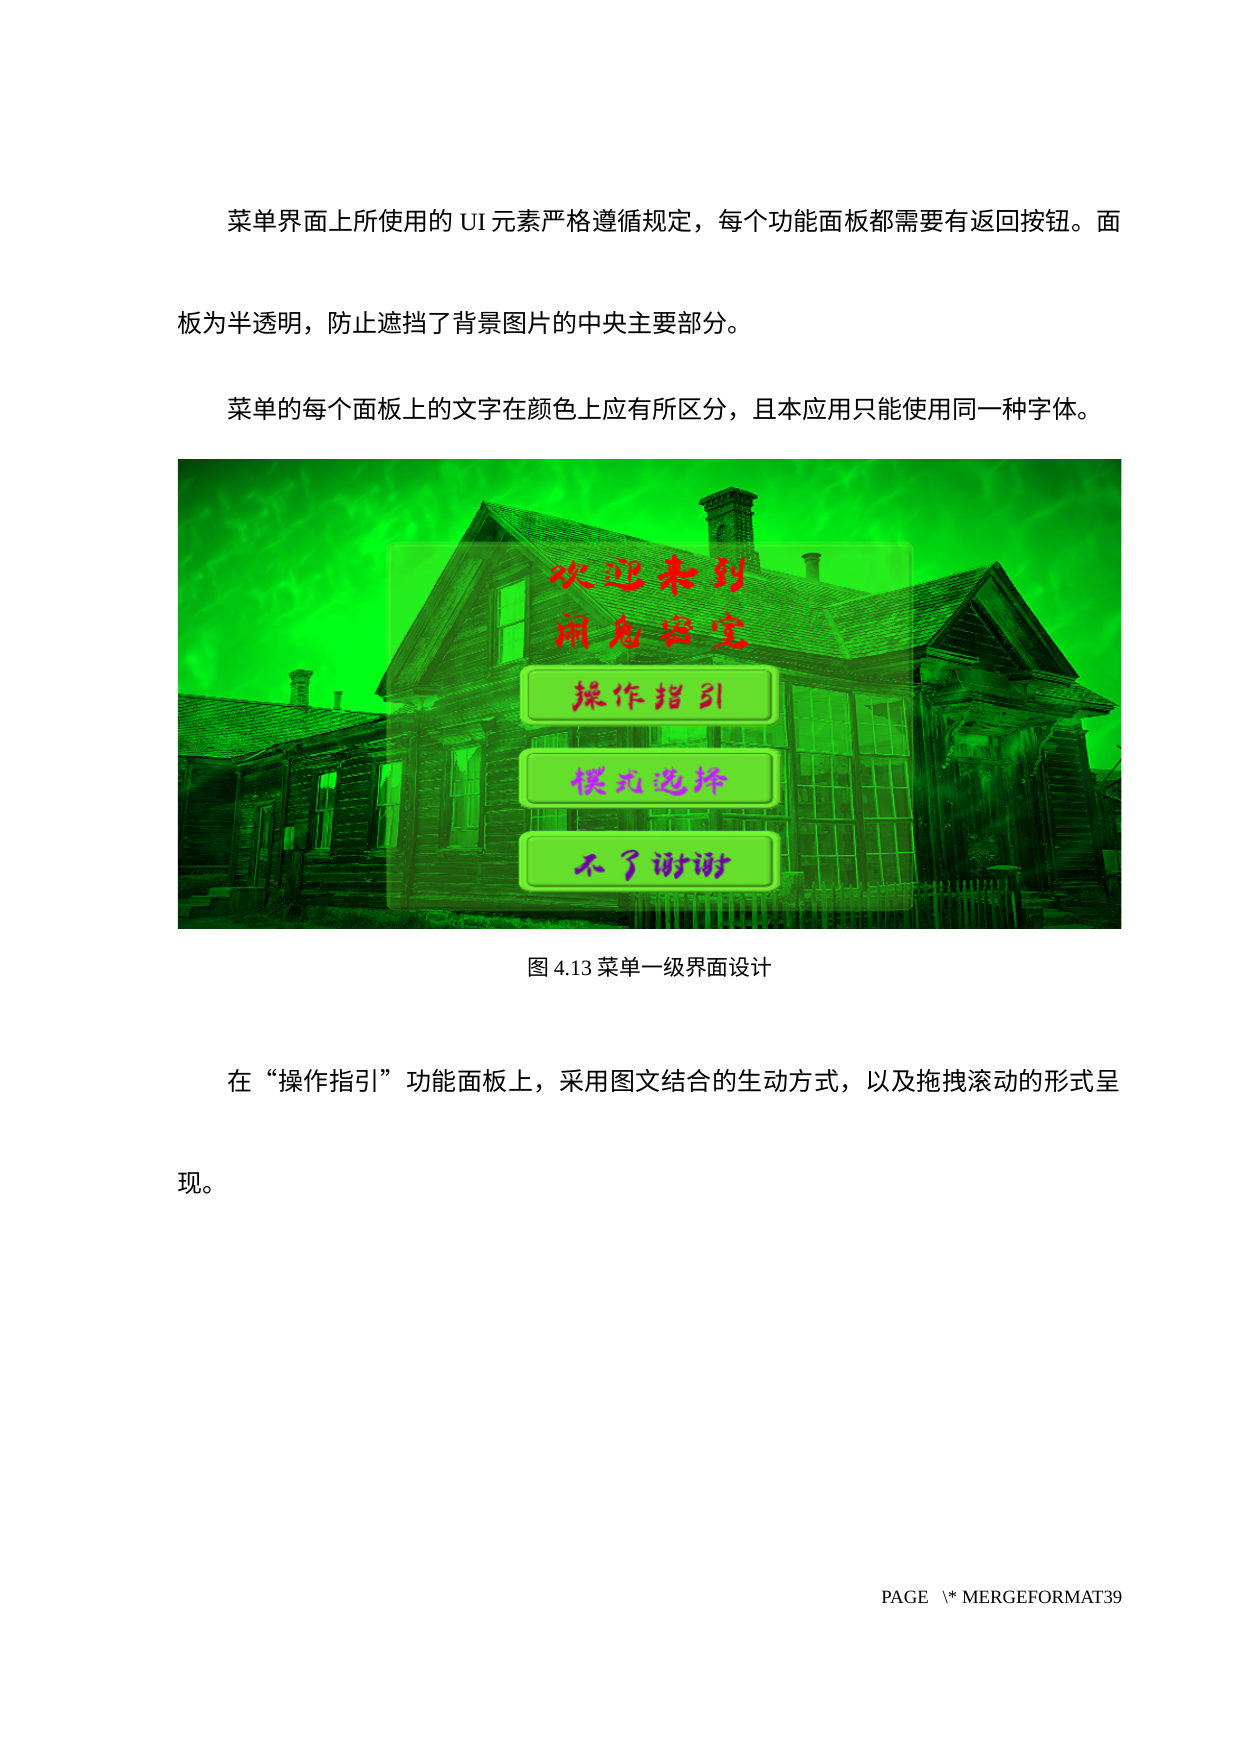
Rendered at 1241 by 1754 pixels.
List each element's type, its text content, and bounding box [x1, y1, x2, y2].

text 菜单界面上所使用的UI元素严格遵循规定，每个功能面板都需要有返回按钮。面板为半透明，防止遮挡了背景图片的中央主要部分。 [177, 185, 1122, 355]
text 图4.13 菜单一级界面设计 [177, 949, 1122, 983]
text 菜单的每个面板上的文字在颜色上应有所区分，且本应用只能使用同一种字体。 [177, 373, 1122, 441]
text 在“操作指引”功能面板上，采用图文结合的生动方式，以及拖拽滚动的形式呈现。 [177, 1046, 1122, 1215]
picture [177, 459, 1122, 929]
